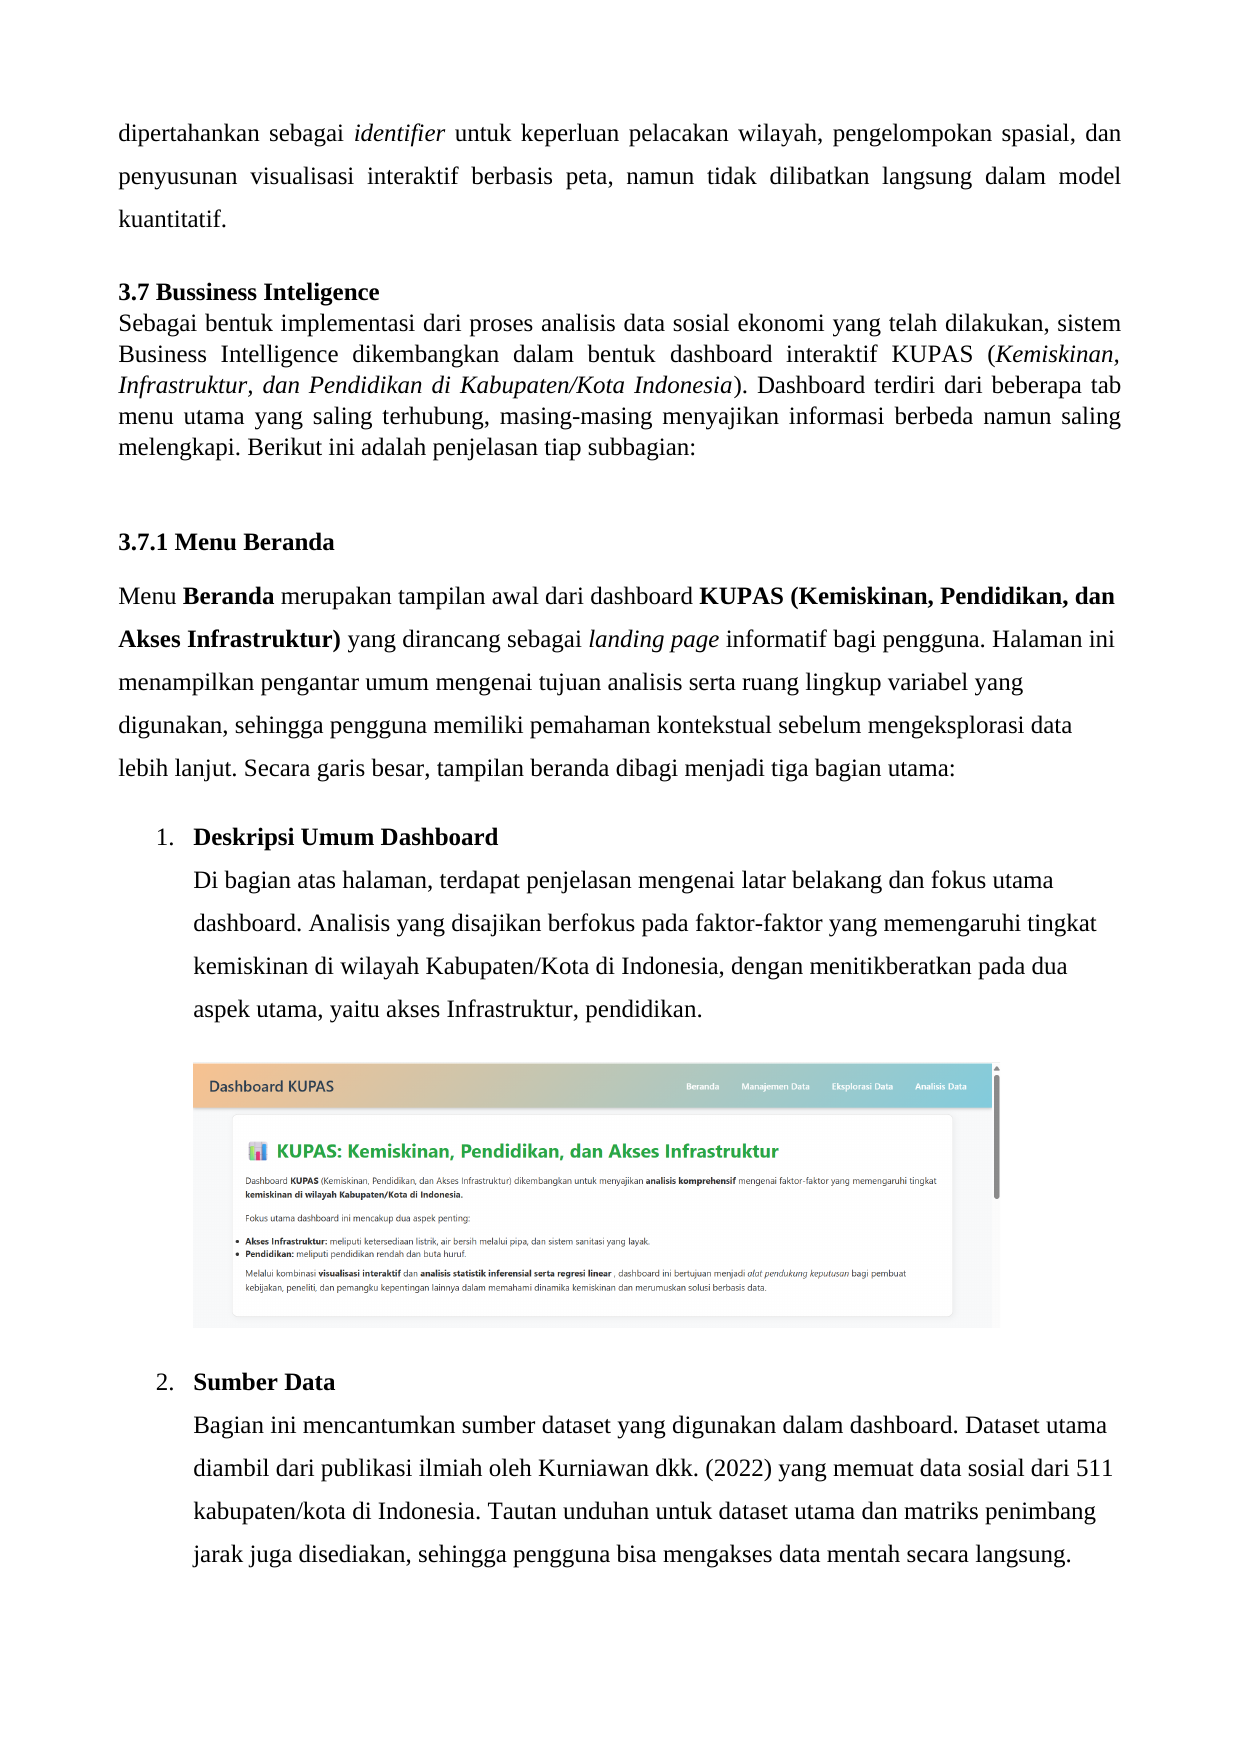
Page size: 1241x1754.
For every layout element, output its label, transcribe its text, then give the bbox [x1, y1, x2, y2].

text 3.7.1 Menu Beranda [118, 527, 1122, 556]
picture [193, 1062, 1001, 1328]
text 3.7 Bussiness Inteligence [118, 277, 1122, 305]
list Deskripsi Umum Dashboard Di bagian atas halaman, terdapat penjelasan mengenai latar belakang dan fokus utama dashboard. Analisis yang disajikan berfokus pada faktor-faktor yang memengaruhi tingkat kemiskinan di wilayah Kabupaten/Kota di Indonesia, dengan menitikberatkan pada dua aspek utama, yaitu akses Infrastruktur, pendidikan. [156, 822, 1122, 1023]
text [118, 118, 1122, 233]
text Sebagai bentuk implementasi dari proses analisis data sosial ekonomi yang telah dilakukan, sistem Business Intelligence dikembangkan dalam bentuk dashboard interaktif KUPAS (Kemiskinan, Infrastruktur, dan Pendidikan di Kabupaten/Kota Indonesia). Dashboard terdiri dari beberapa tab menu utama yang saling terhubung, masing-masing menyajikan informasi berbeda namun saling melengkapi. Berikut ini adalah penjelasan tiap subbagian: [118, 308, 1122, 461]
text Menu Beranda merupakan tampilan awal dari dashboard KUPAS (Kemiskinan, Pendidikan, dan Akses Infrastruktur) yang dirancang sebagai landing page informatif bagi pengguna. Halaman ini menampilkan pengantar umum mengenai tujuan analisis serta ruang lingkup variabel yang digunakan, sehingga pengguna memiliki pemahaman kontekstual sebelum mengeksplorasi data lebih lanjut. Secara garis besar, tampilan beranda dibagi menjadi tiga bagian utama: [118, 581, 1122, 782]
list Sumber Data Bagian ini mencantumkan sumber dataset yang digunakan dalam dashboard. Dataset utama diambil dari publikasi ilmiah oleh Kurniawan dkk. (2022) yang memuat data sosial dari 511 kabupaten/kota di Indonesia. Tautan unduhan untuk dataset utama dan matriks penimbang jarak juga disediakan, sehingga pengguna bisa mengakses data mentah secara langsung. [156, 1367, 1122, 1568]
